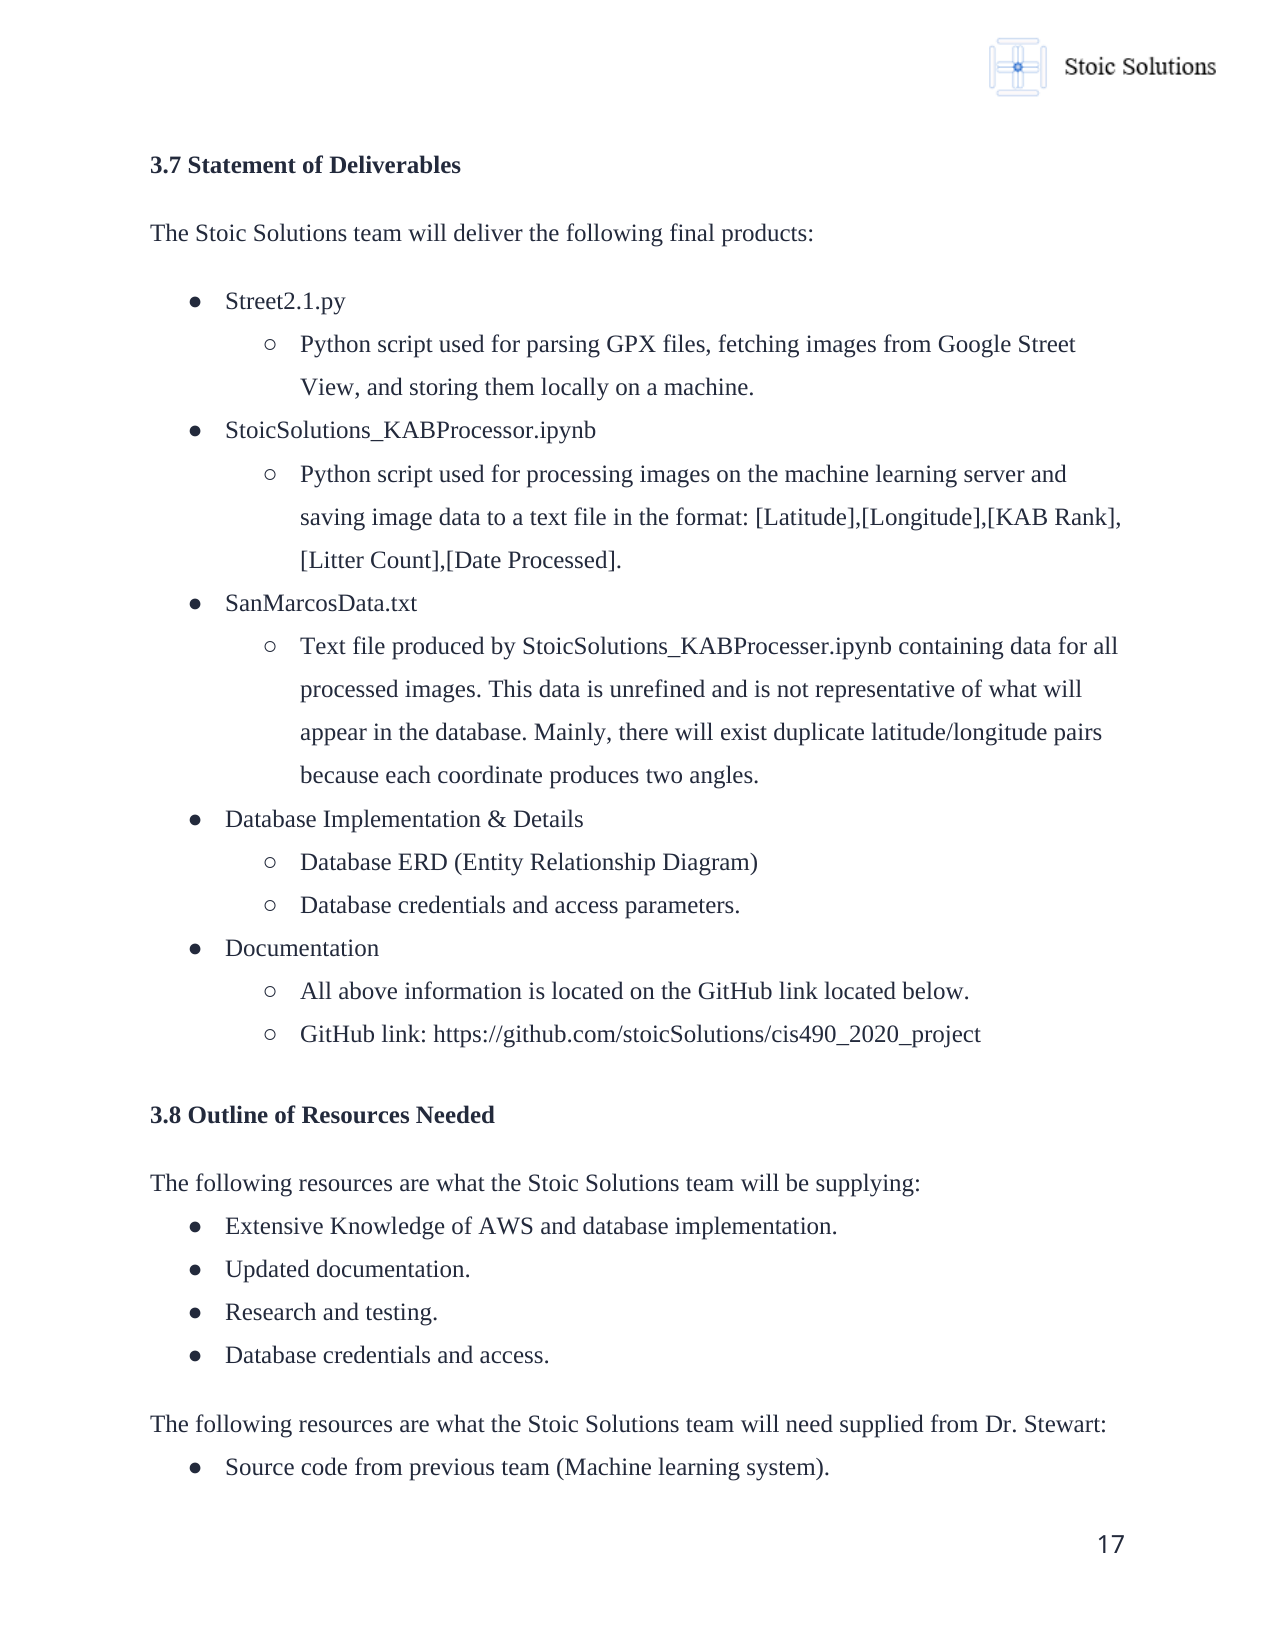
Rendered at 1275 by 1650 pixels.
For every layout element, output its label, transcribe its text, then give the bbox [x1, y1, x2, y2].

list Text file produced by StoicSolutions_KABProcesser.ipynb containing data for all processed images. This data is unrefined and is not representative of what will appear in the database. Mainly, there will exist duplicate latitude/longitude pairs because each coordinate produces two angles. [262, 631, 1125, 789]
list StoicSolutions_KABProcessor.ipynb [187, 416, 1125, 444]
text The Stoic Solutions team will deliver the following final products: [150, 218, 1125, 247]
list Database credentials and access. [187, 1341, 1125, 1369]
list Street2.1.py [187, 286, 1125, 315]
picture [984, 34, 1220, 102]
list Python script used for processing images on the machine learning server and saving image data to a text file in the format: [Latitude],[Longitude],[KAB Rank],[Litter Count],[Date Processed]. [262, 459, 1125, 574]
subtitle 3.8 Outline of Resources Needed [150, 1100, 1125, 1129]
list SanMarcosData.txt [187, 588, 1125, 617]
list Research and testing. [187, 1297, 1125, 1326]
list Extensive Knowledge of AWS and database implementation. [187, 1211, 1125, 1240]
list Source code from previous team (Machine learning system). [187, 1452, 1125, 1481]
list All above information is located on the GitHub link located below. [262, 976, 1125, 1005]
list Python script used for parsing GPX files, fetching images from Google Street View, and storing them locally on a machine. [262, 329, 1125, 401]
list Database Implementation & Details [187, 804, 1125, 832]
list Updated documentation. [187, 1254, 1125, 1283]
list Database credentials and access parameters. [262, 890, 1125, 919]
text The following resources are what the Stoic Solutions team will need supplied from Dr. Stewart: [150, 1409, 1125, 1437]
text The following resources are what the Stoic Solutions team will be supplying: [150, 1168, 1125, 1197]
list Database ERD (Entity Relationship Diagram) [262, 847, 1125, 876]
list GitHub link: https://github.com/stoicSolutions/cis490_2020_project [262, 1019, 1125, 1048]
list Documentation [187, 933, 1125, 962]
subtitle 3.7 Statement of Deliverables [150, 150, 1125, 179]
